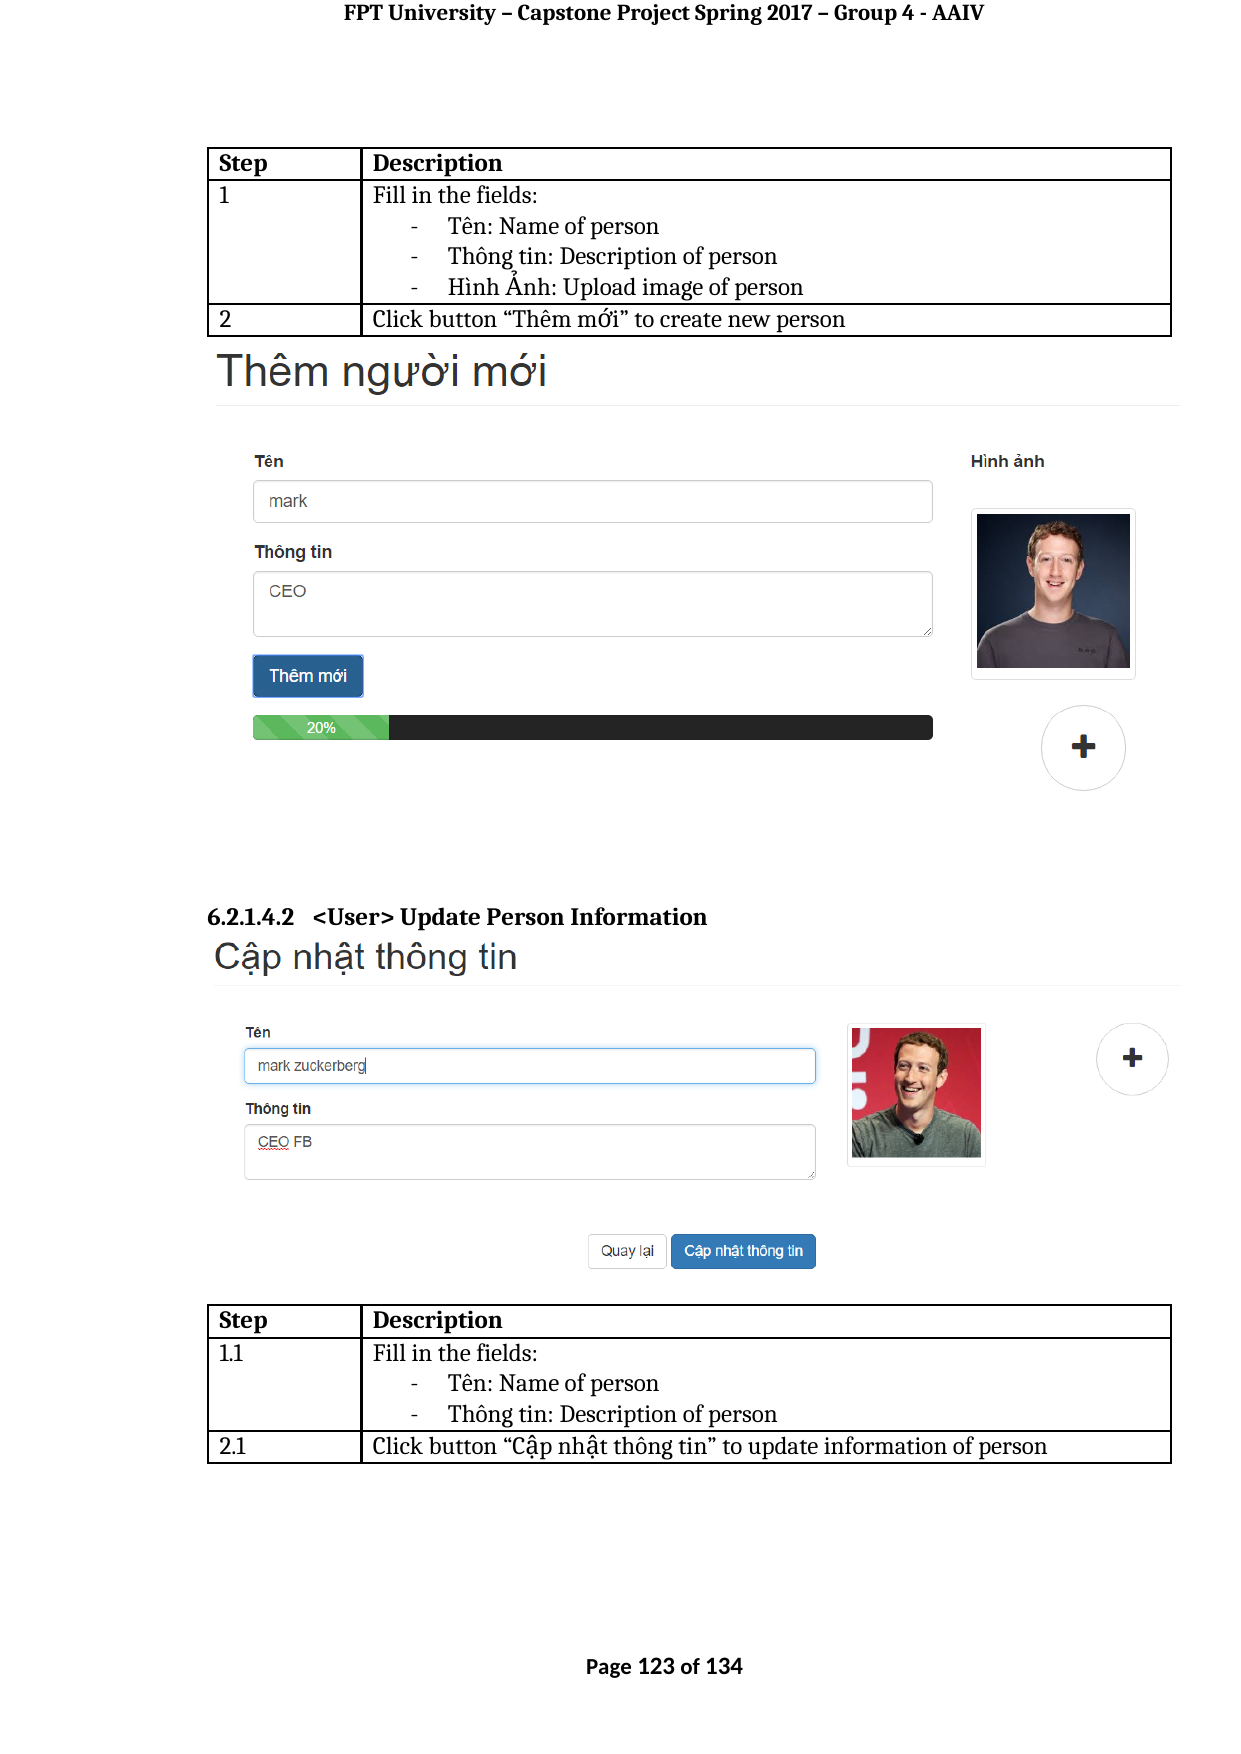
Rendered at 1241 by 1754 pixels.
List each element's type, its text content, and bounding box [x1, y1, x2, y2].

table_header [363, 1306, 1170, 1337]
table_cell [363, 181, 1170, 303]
picture [207, 933, 1181, 1286]
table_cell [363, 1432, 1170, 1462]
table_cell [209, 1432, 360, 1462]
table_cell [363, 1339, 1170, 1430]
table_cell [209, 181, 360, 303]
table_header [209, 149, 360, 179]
picture [207, 337, 1181, 838]
subtitle <User> Update Person Information [207, 903, 1122, 932]
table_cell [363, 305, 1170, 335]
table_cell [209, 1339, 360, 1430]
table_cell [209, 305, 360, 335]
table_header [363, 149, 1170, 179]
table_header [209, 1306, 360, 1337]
